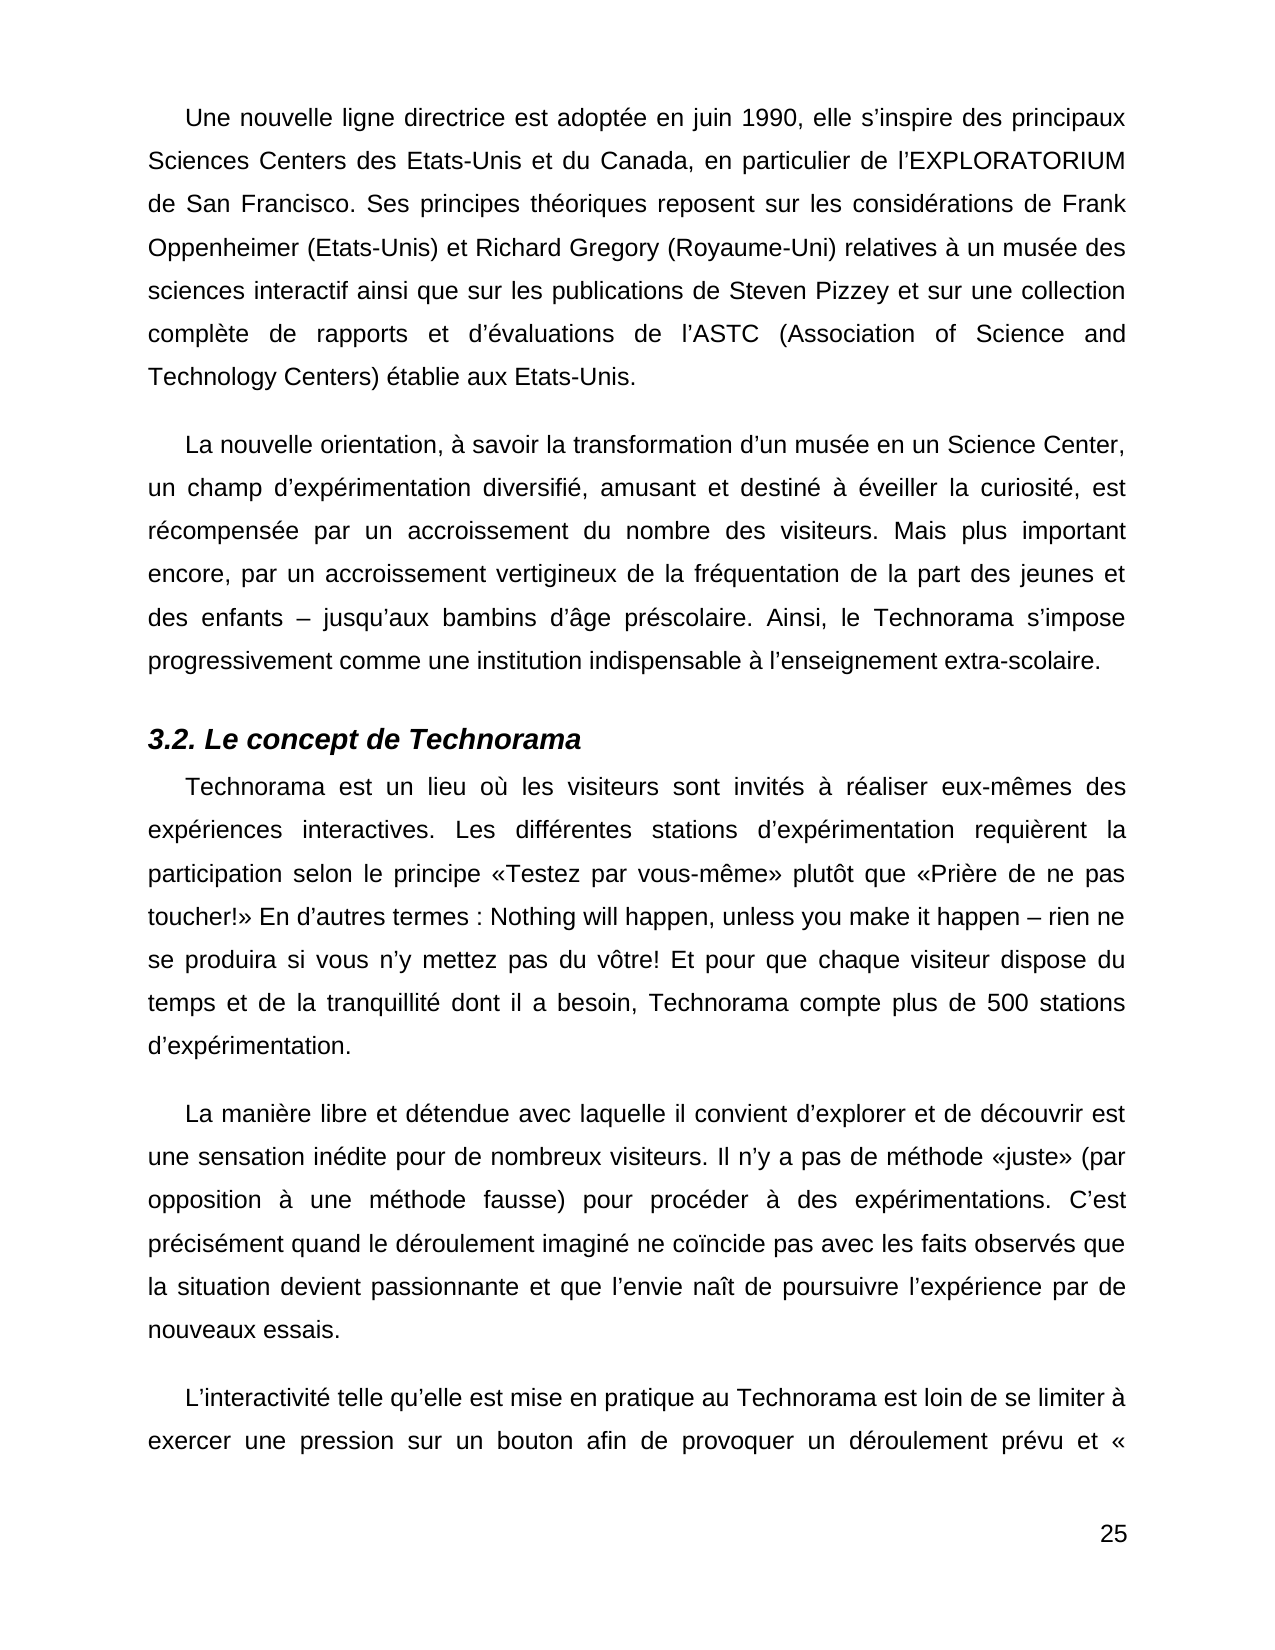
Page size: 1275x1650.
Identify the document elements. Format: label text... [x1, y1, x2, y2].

text Technorama est un lieu où les visiteurs sont invités à réaliser eux-mêmes des expériences interactives. Les différentes stations d’expérimentation requièrent la participation selon le principe «Testez par vous-même» plutôt que «Prière de ne pas toucher!» En d’autres termes : Nothing will happen, unless you make it happen – rien ne se produira si vous n’y mettez pas du vôtre! Et pour que chaque visiteur dispose du temps et de la tranquillité dont il a besoin, Technorama compte plus de 500 stations d’expérimentation. [148, 772, 1127, 1060]
text Une nouvelle ligne directrice est adoptée en juin 1990, elle s’inspire des principaux Sciences Centers des Etats-Unis et du Canada, en particulier de l’EXPLORATORIUM de San Francisco. Ses principes théoriques reposent sur les considérations de Frank Oppenheimer (Etats-Unis) et Richard Gregory (Royaume-Uni) relatives à un musée des sciences interactif ainsi que sur les publications de Steven Pizzey et sur une collection complète de rapports et d’évaluations de l’ASTC (Association of Science and Technology Centers) établie aux Etats-Unis. [148, 103, 1127, 391]
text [148, 1383, 1127, 1455]
text La manière libre et détendue avec laquelle il convient d’explorer et de découvrir est une sensation inédite pour de nombreux visiteurs. Il n’y a pas de méthode «juste» (par opposition à une méthode fausse) pour procéder à des expérimentations. C’est précisément quand le déroulement imaginé ne coïncide pas avec les faits observés que la situation devient passionnante et que l’envie naît de poursuivre l’expérience par de nouveaux essais. [148, 1099, 1127, 1344]
subtitle 3.2. Le concept de Technorama [148, 722, 1127, 756]
text La nouvelle orientation, à savoir la transformation d’un musée en un Science Center, un champ d’expérimentation diversifié, amusant et destiné à éveiller la curiosité, est récompensée par un accroissement du nombre des visiteurs. Mais plus important encore, par un accroissement vertigineux de la fréquentation de la part des jeunes et des enfants – jusqu’aux bambins d’âge préscolaire. Ainsi, le Technorama s’impose progressivement comme une institution indispensable à l’enseignement extra-scolaire. [148, 430, 1127, 674]
